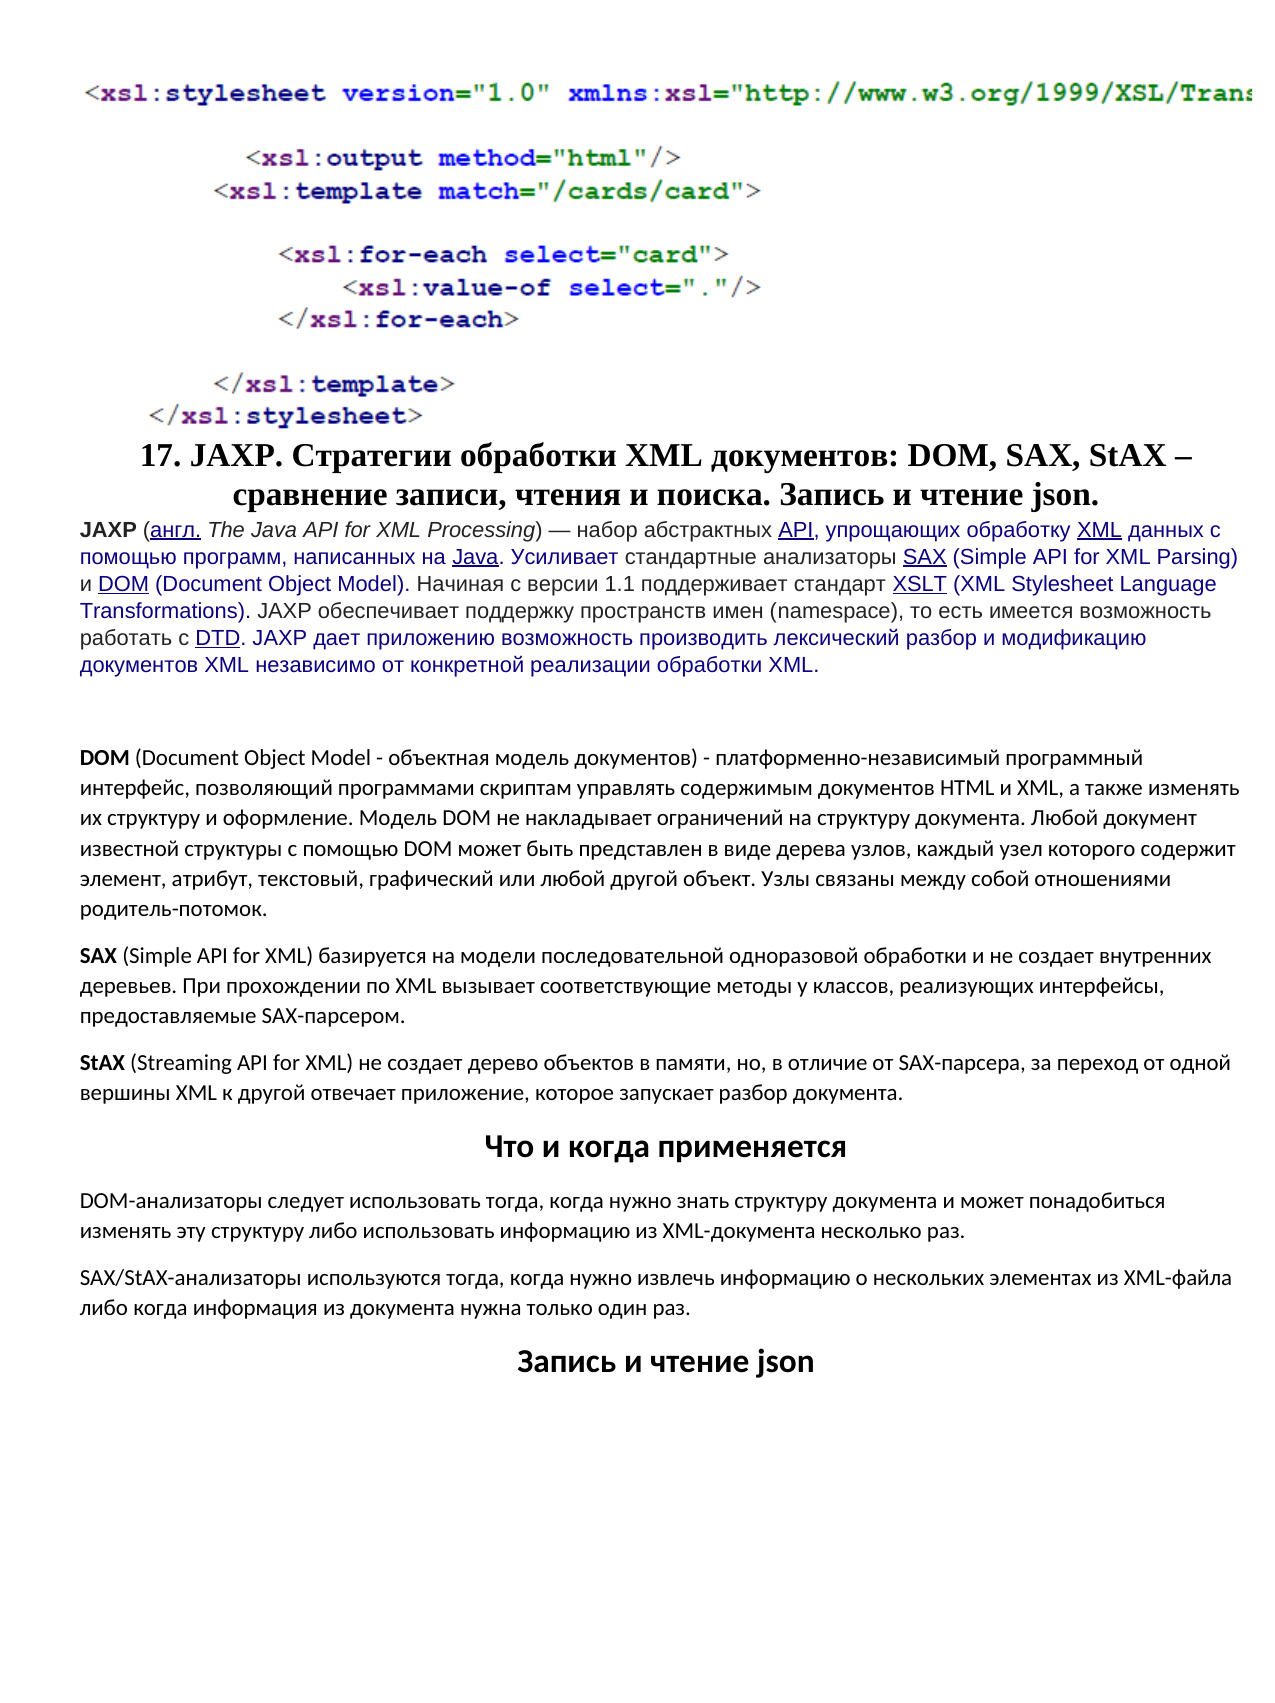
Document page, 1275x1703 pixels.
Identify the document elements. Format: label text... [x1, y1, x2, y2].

text DOM-анализаторы следует использовать тогда, когда нужно знать структуру документа и может понадобиться изменять эту структуру либо использовать информацию из XML-документа несколько раз. [79, 1186, 1252, 1244]
text 17. JAXP. Стратегии обработки XML документов: DOM, SAX, StAX – сравнение записи, чтения и поиска. Запись и чтение json. [79, 436, 1252, 512]
text Что и когда применяется [79, 1125, 1252, 1166]
text StAX (Streaming API for XML) не создает дерево объектов в памяти, но, в отличие от SAX-парсера, за переход от одной вершины XML к другой отвечает приложение, которое запускает разбор документа. [79, 1048, 1252, 1107]
text SAX (Simple API for XML) базируется на модели последовательной одноразовой обработки и не создает внутренних деревьев. При прохождении по XML вызывает соответствующие методы у классов, реализующих интерфейсы, предоставляемые SAX-парсером. [79, 941, 1252, 1029]
text SAX/StAX-анализаторы используются тогда, когда нужно извлечь информацию о нескольких элементах из XML-файла либо когда информация из документа нужна только один раз. [79, 1263, 1252, 1321]
picture [79, 71, 1253, 436]
text DOM (Document Object Model - объектная модель документов) - платформенно-независимый программный интерфейс, позволяющий программами скриптам управлять содержимым документов HTML и XML, а также изменять их структуру и оформление. Модель DOM не накладывает ограничений на структуру документа. Любой документ известной структуры с помощью DOM может быть представлен в виде дерева узлов, каждый узел которого содержит элемент, атрибут, текстовый, графический или любой другой объект. Узлы связаны между собой отношениями родитель-потомок. [79, 743, 1252, 922]
text JAXP (англ. The Java API for XML Processing) — набор абстрактных API, упрощающих обработку XML данных с помощью программ, написанных на Java. Усиливает стандартные анализаторы SAX (Simple API for XML Parsing) и DOM (Document Object Model). Начиная с версии 1.1 поддерживает стандарт XSLT (XML Stylesheet Language Transformations). JAXP обеспечивает поддержку пространств имен (namespace), то есть имеется возможность работать с DTD. JAXP дает приложению возможность производить лексический разбор и модификацию документов XML независимо от конкретной реализации обработки XML. [79, 516, 1252, 678]
text Запись и чтение json [79, 1340, 1252, 1381]
